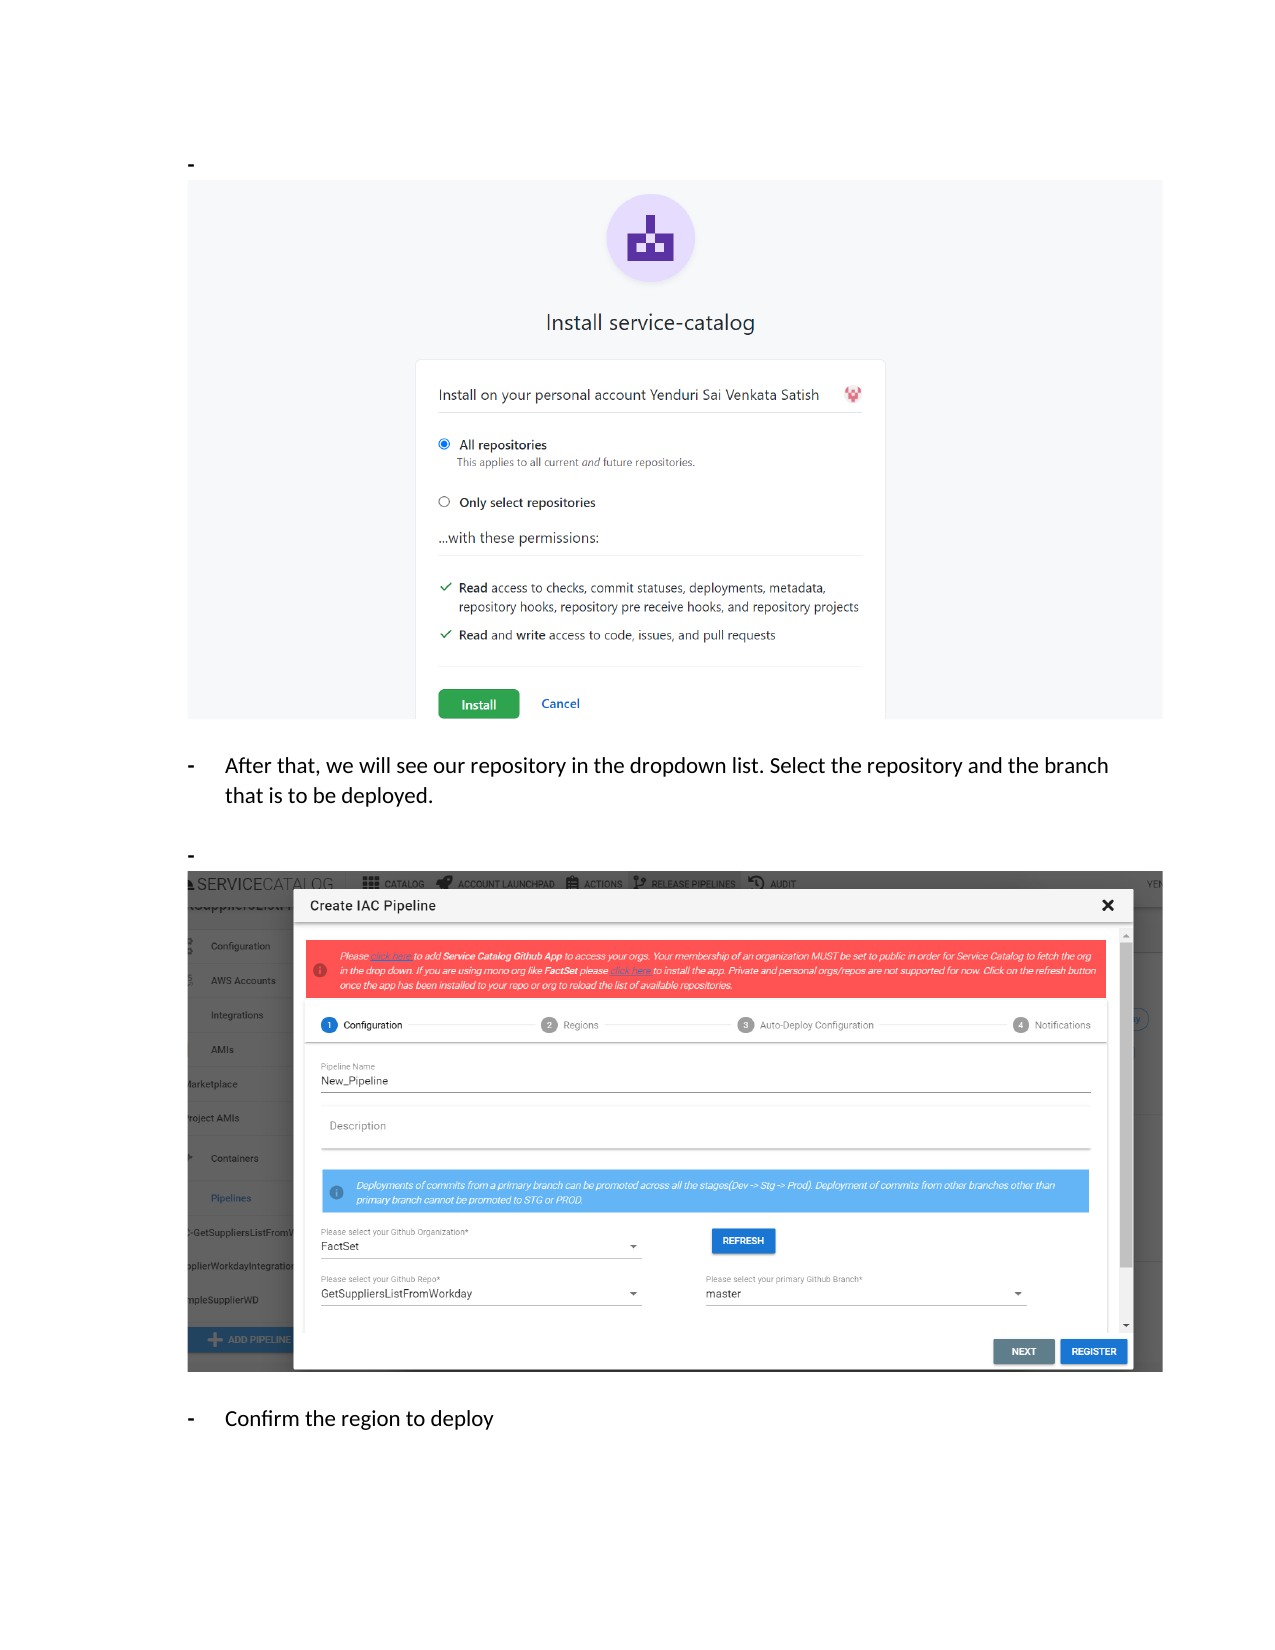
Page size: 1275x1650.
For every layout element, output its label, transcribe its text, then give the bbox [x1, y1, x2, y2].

picture [187, 871, 1163, 1372]
picture [187, 180, 1163, 719]
list Confirm the region to deploy [187, 1404, 1125, 1432]
list After that, we will see our repository in the dropdown list. Select the repository and the branch that is to be deployed. [187, 751, 1125, 809]
